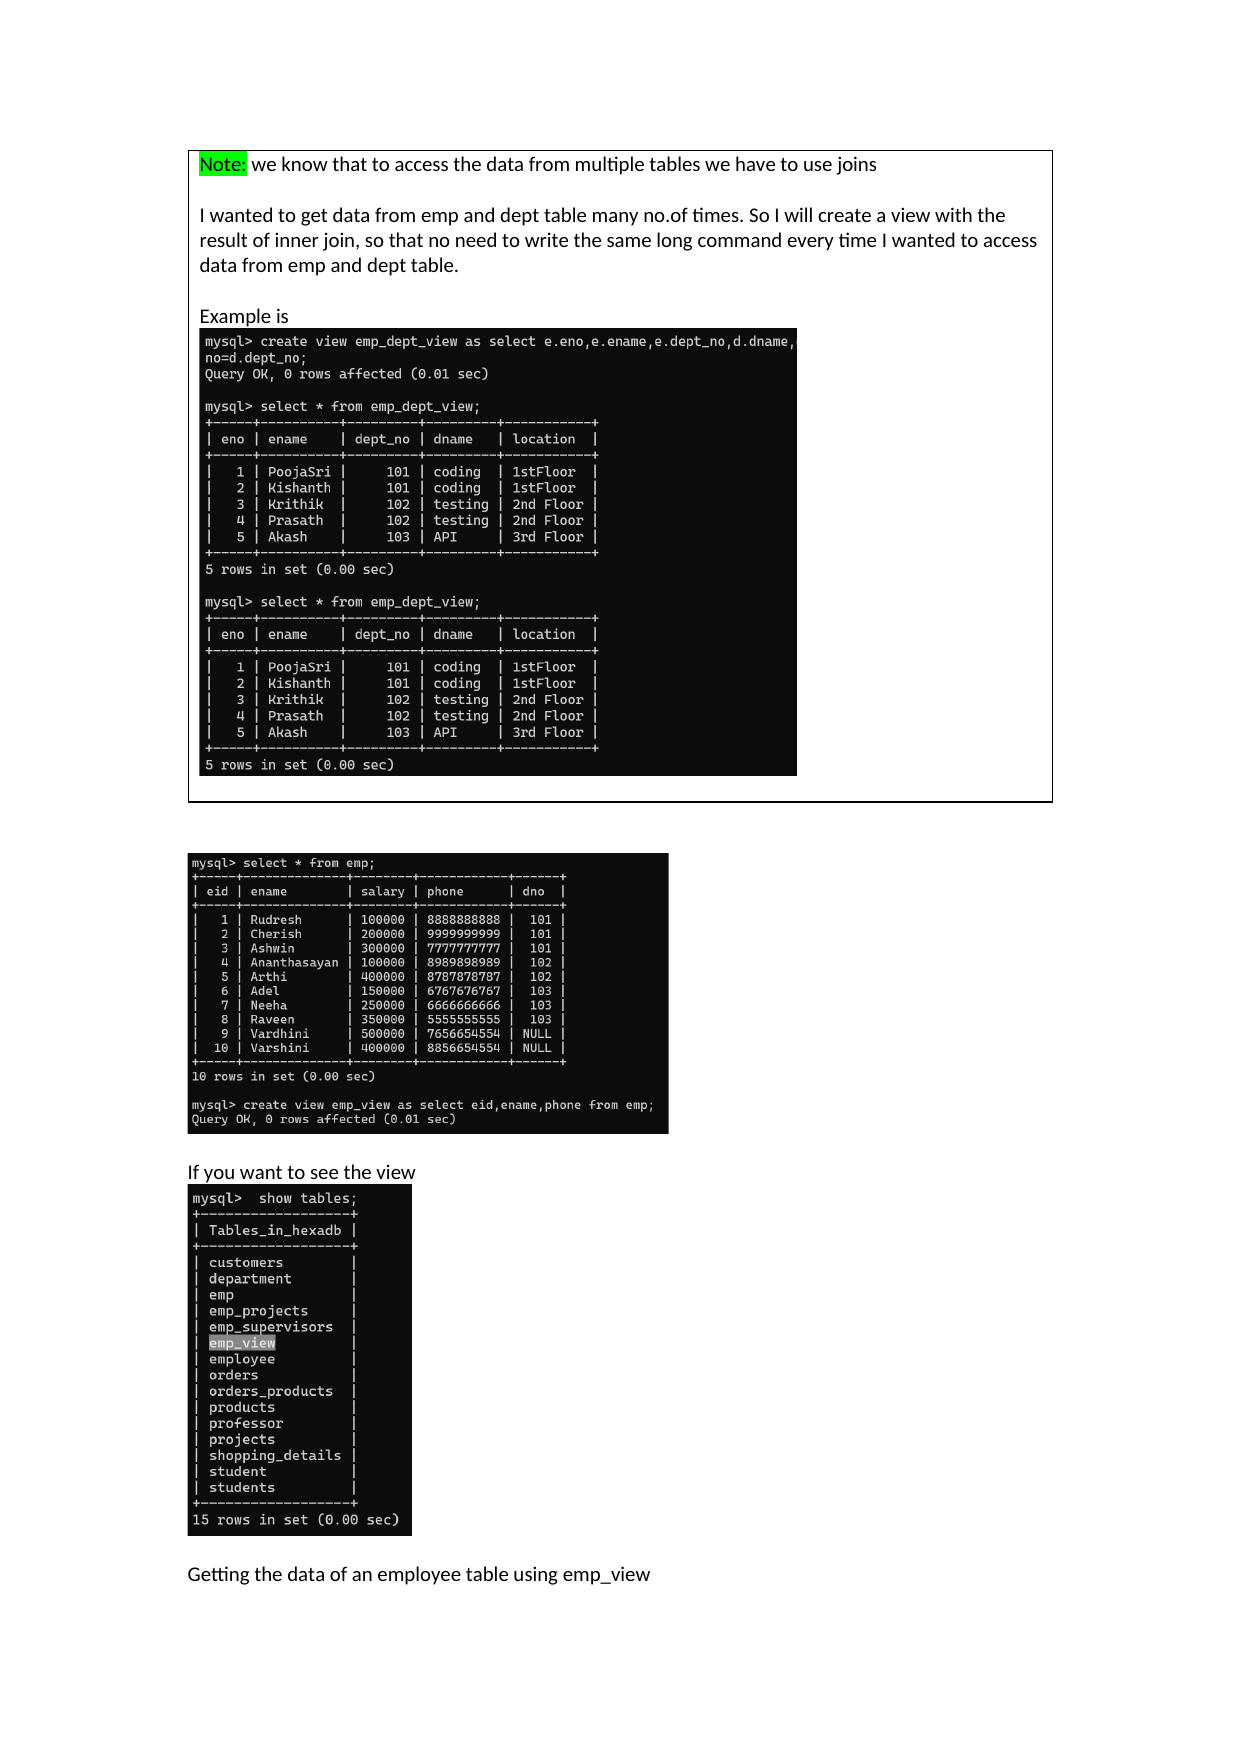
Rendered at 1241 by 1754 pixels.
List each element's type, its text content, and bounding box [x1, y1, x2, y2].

picture [199, 328, 797, 776]
text If you want to see the view [187, 1159, 1053, 1185]
text Getting the data of an employee table using emp_view [187, 1561, 1053, 1587]
picture [187, 853, 669, 1134]
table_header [189, 151, 1052, 801]
picture [187, 1184, 412, 1536]
